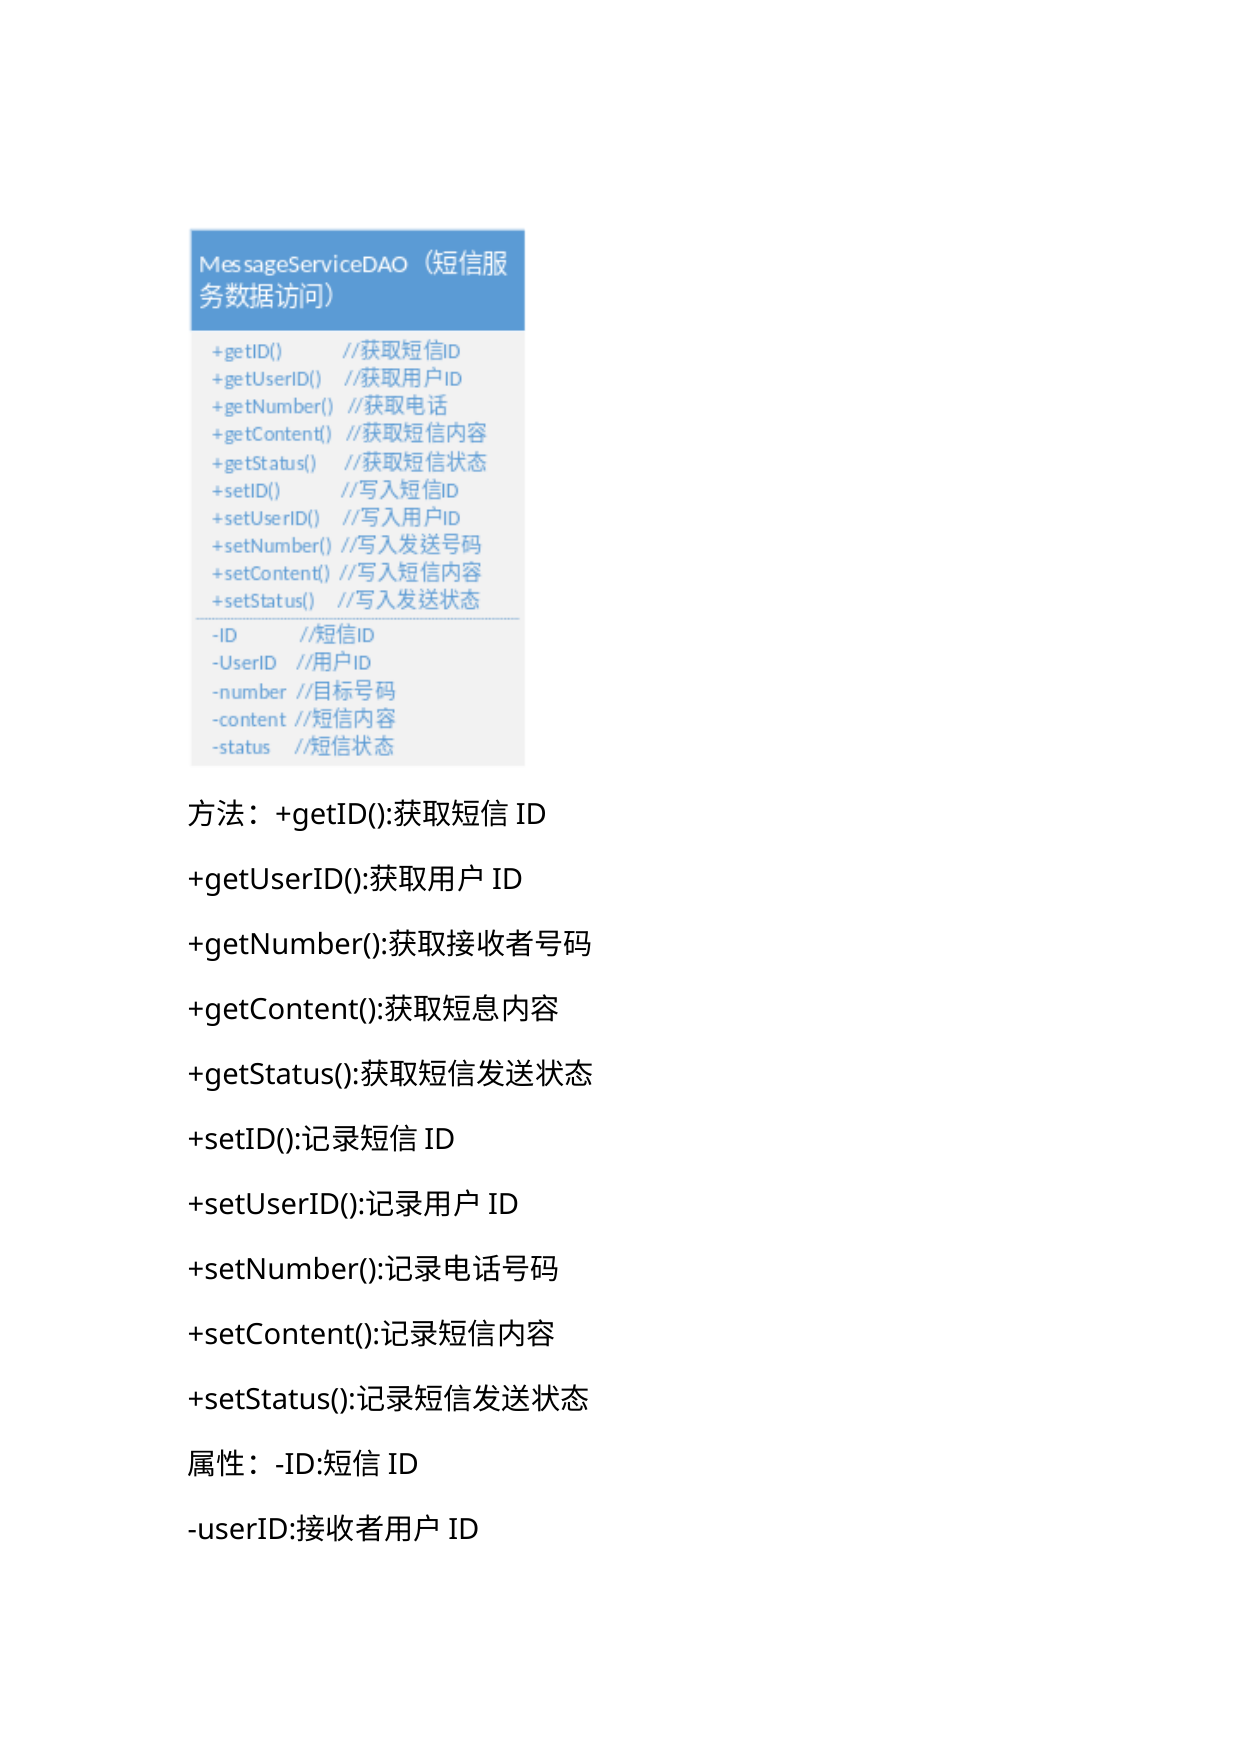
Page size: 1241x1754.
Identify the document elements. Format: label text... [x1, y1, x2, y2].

text 属性：-ID:短信ID [187, 1429, 1053, 1494]
text +setContent():记录短信内容 [187, 1299, 1053, 1364]
text +getUserID():获取用户ID [187, 844, 1053, 909]
text +setID():记录短信ID [187, 1104, 1053, 1169]
text +getStatus():获取短信发送状态 [187, 1039, 1053, 1104]
text +setNumber():记录电话号码 [187, 1234, 1053, 1299]
text +getNumber():获取接收者号码 [187, 909, 1053, 974]
text 方法：+getID():获取短信ID [187, 779, 1053, 844]
text +setUserID():记录用户ID [187, 1169, 1053, 1234]
text +setStatus():记录短信发送状态 [187, 1364, 1053, 1429]
text +getContent():获取短息内容 [187, 974, 1053, 1039]
text -userID:接收者用户ID [187, 1494, 1053, 1559]
